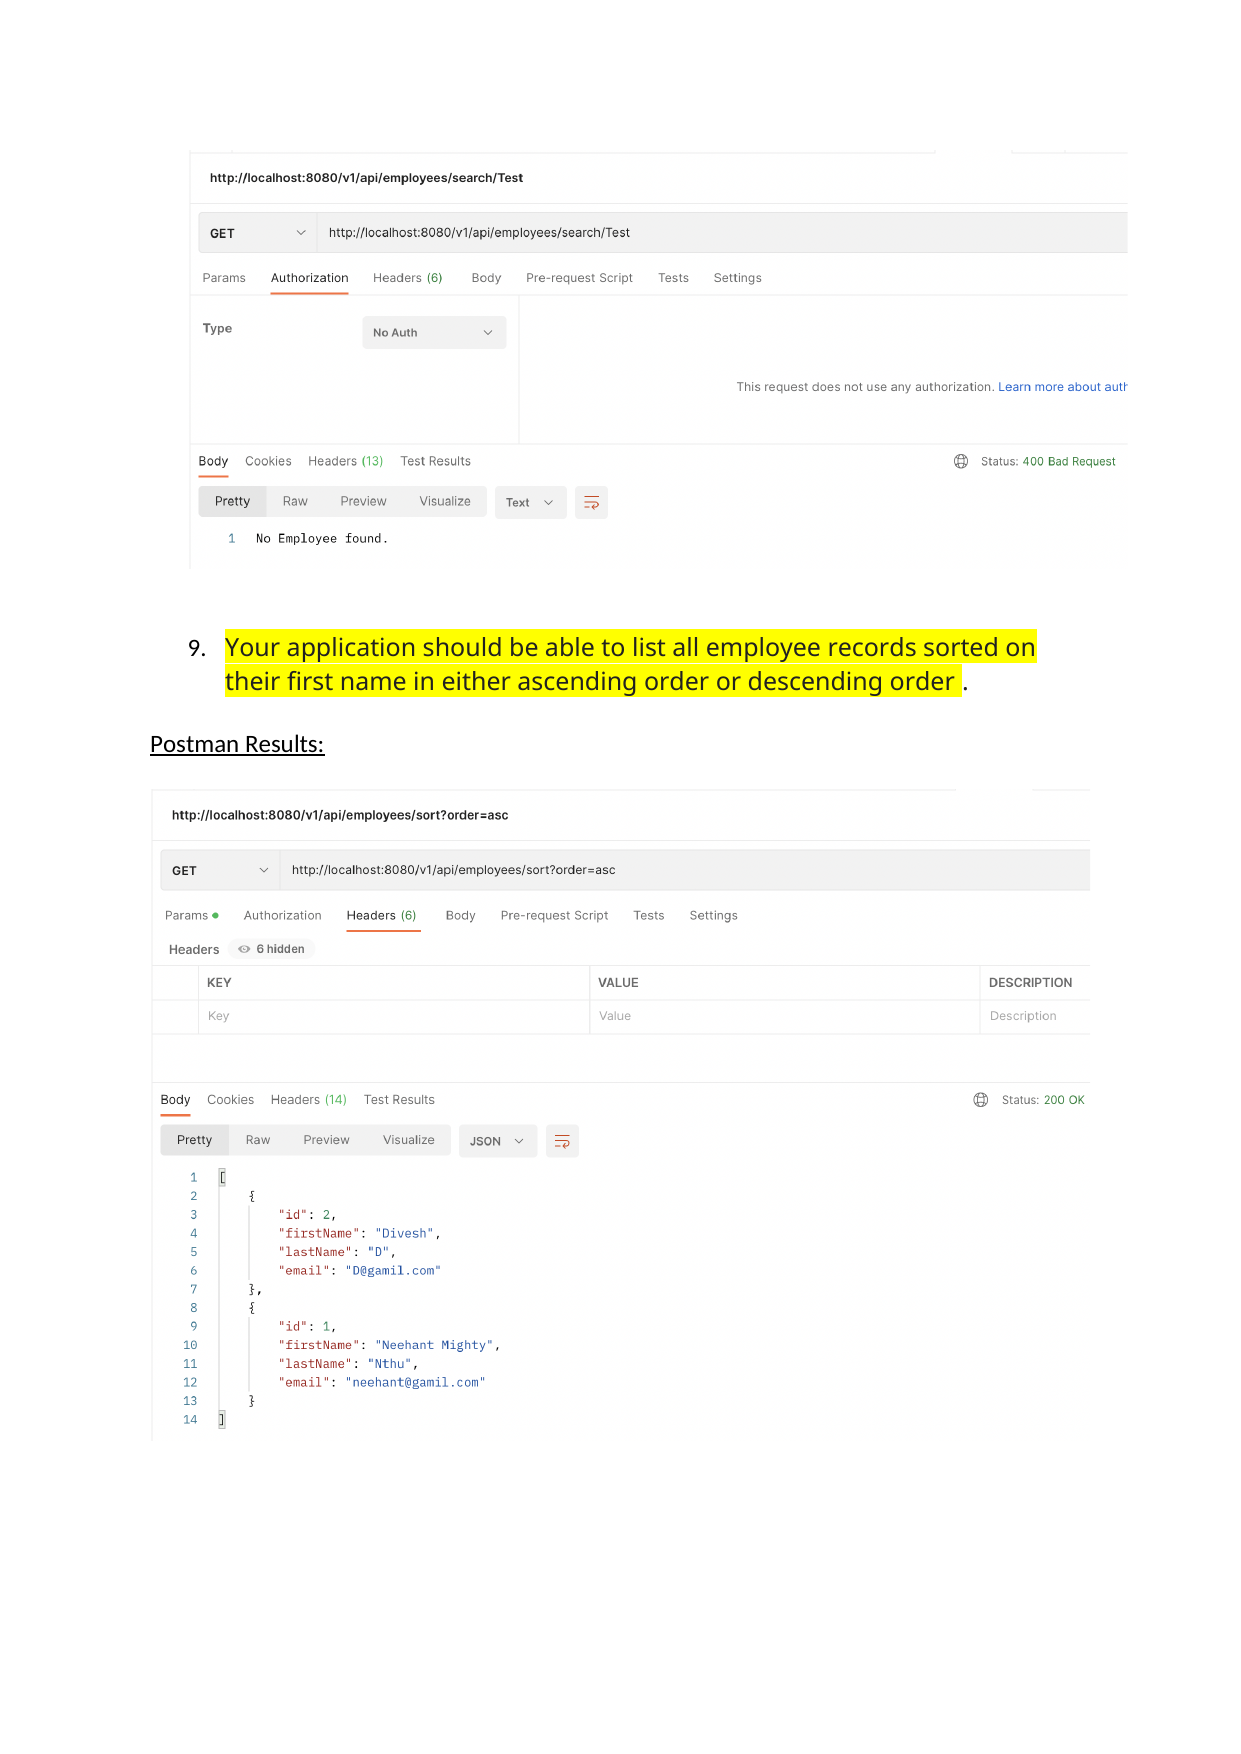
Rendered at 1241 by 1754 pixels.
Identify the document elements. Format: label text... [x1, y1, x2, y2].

text Postman Results: [150, 728, 1090, 758]
picture [187, 150, 1128, 569]
picture [150, 789, 1091, 1441]
list Your application should be able to list all employee records sorted on their first name in either ascending order or descending order . [187, 629, 1090, 697]
